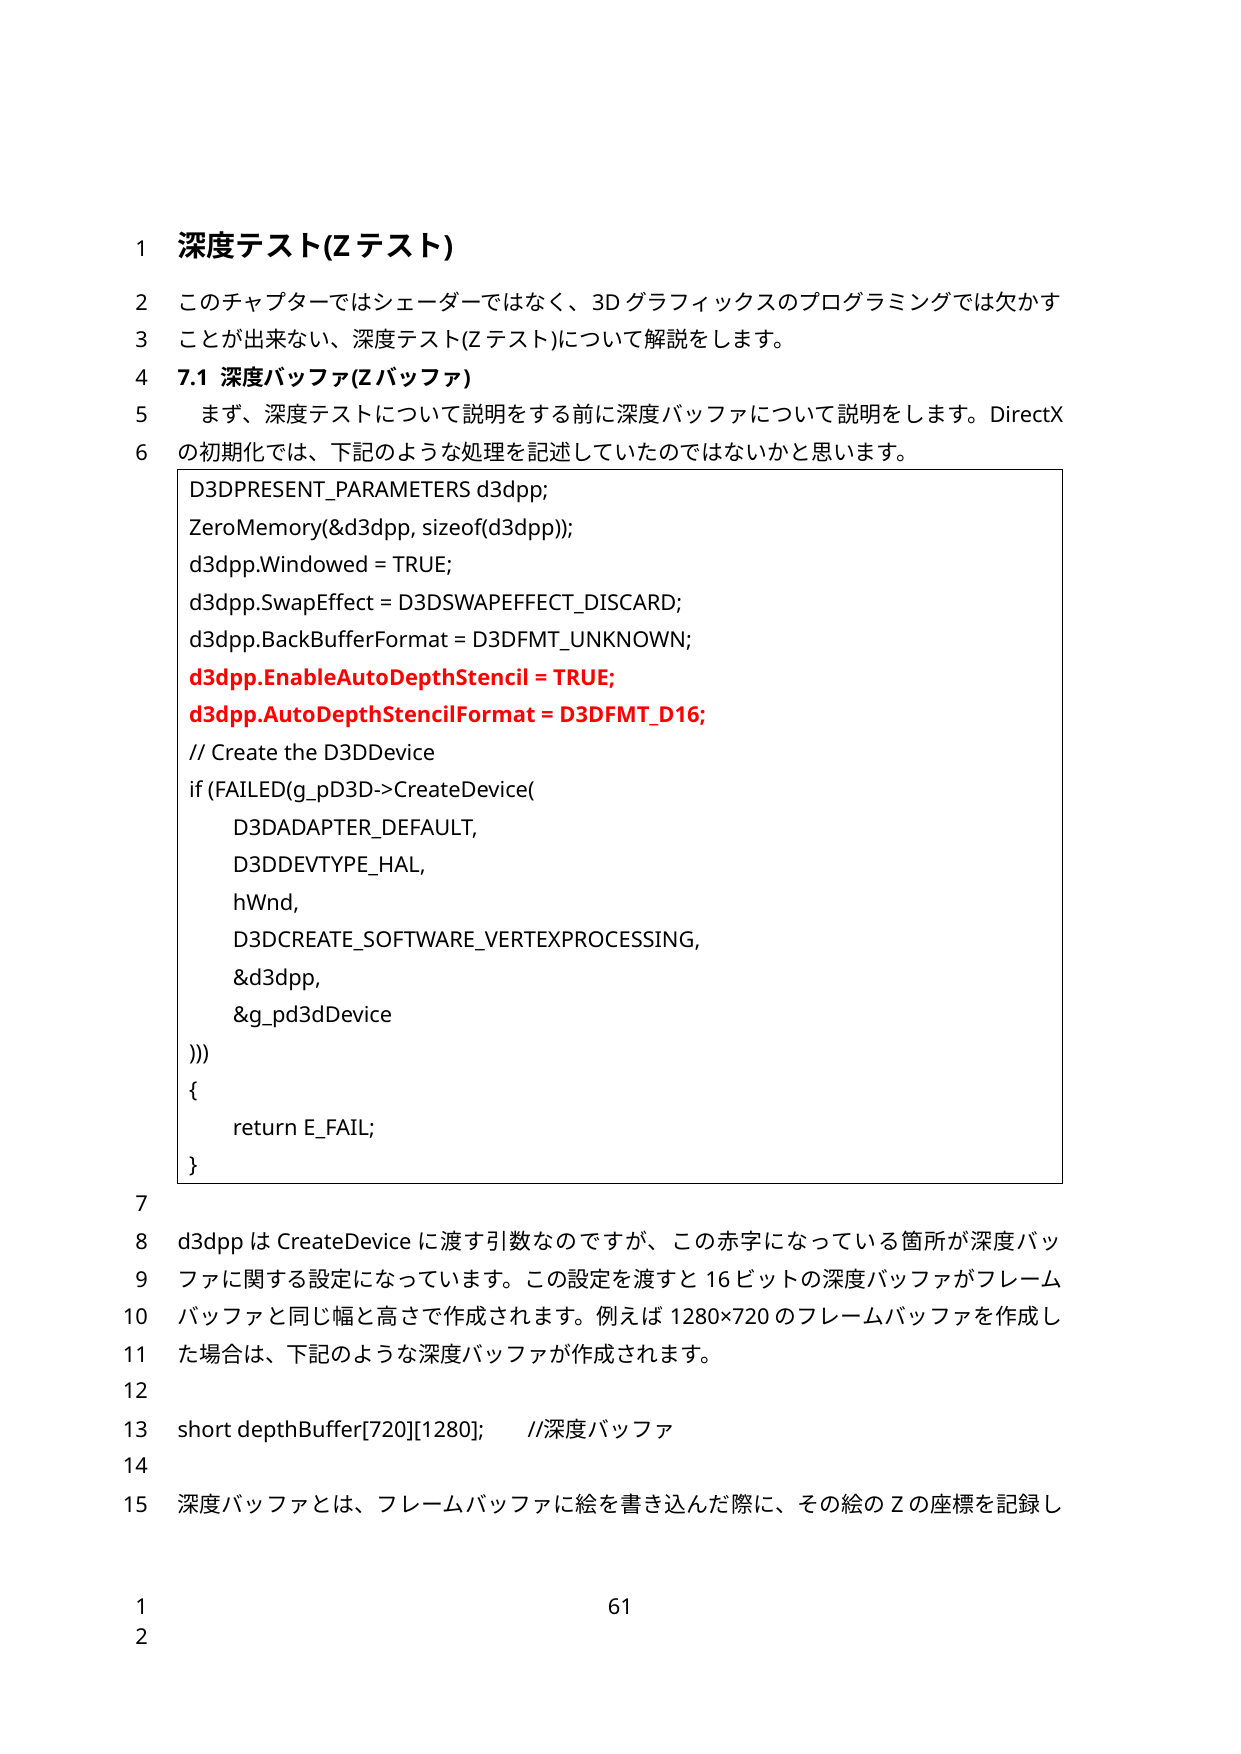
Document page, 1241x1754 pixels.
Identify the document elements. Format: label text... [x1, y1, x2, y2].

text 7.1 深度バッファ(Zバッファ) [177, 357, 1063, 394]
text まず、深度テストについて説明をする前に深度バッファについて説明をします。DirectXの初期化では、下記のような処理を記述していたのではないかと思います。 [177, 394, 1063, 469]
text 深度テスト(Zテスト) [177, 207, 1063, 282]
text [177, 1484, 1063, 1521]
text short depthBuffer[720][1280]; //深度バッファ [177, 1409, 1063, 1446]
text d3dppはCreateDeviceに渡す引数なのですが、この赤字になっている箇所が深度バッファに関する設定になっています。この設定を渡すと16ビットの深度バッファがフレームバッファと同じ幅と高さで作成されます。例えば1280×720のフレームバッファを作成した場合は、下記のような深度バッファが作成されます。 [177, 1221, 1063, 1371]
table_header D3DPRESENT_PARAMETERS d3dpp; ZeroMemory(&d3dpp, sizeof(d3dpp)); d3dpp.Windowed = TRUE; d3dpp.SwapEffect = D3DSWAPEFFECT_DISCARD; d3dpp.BackBufferFormat = D3DFMT_UNKNOWN; d3dpp.EnableAutoDepthStencil = TRUE; d3dpp.AutoDepthStencilFormat = D3DFMT_D16; // Create the D3DDevice if (FAILED(g_pD3D->CreateDevice( D3DADAPTER_DEFAULT, D3DDEVTYPE_HAL, hWnd, D3DCREATE_SOFTWARE_VERTEXPROCESSING, &d3dpp, &g_pd3dDevice ))) { return E_FAIL; } [178, 470, 1062, 1183]
text このチャプターではシェーダーではなく、3Dグラフィックスのプログラミングでは欠かすことが出来ない、深度テスト(Zテスト)について解説をします。 [177, 282, 1063, 357]
